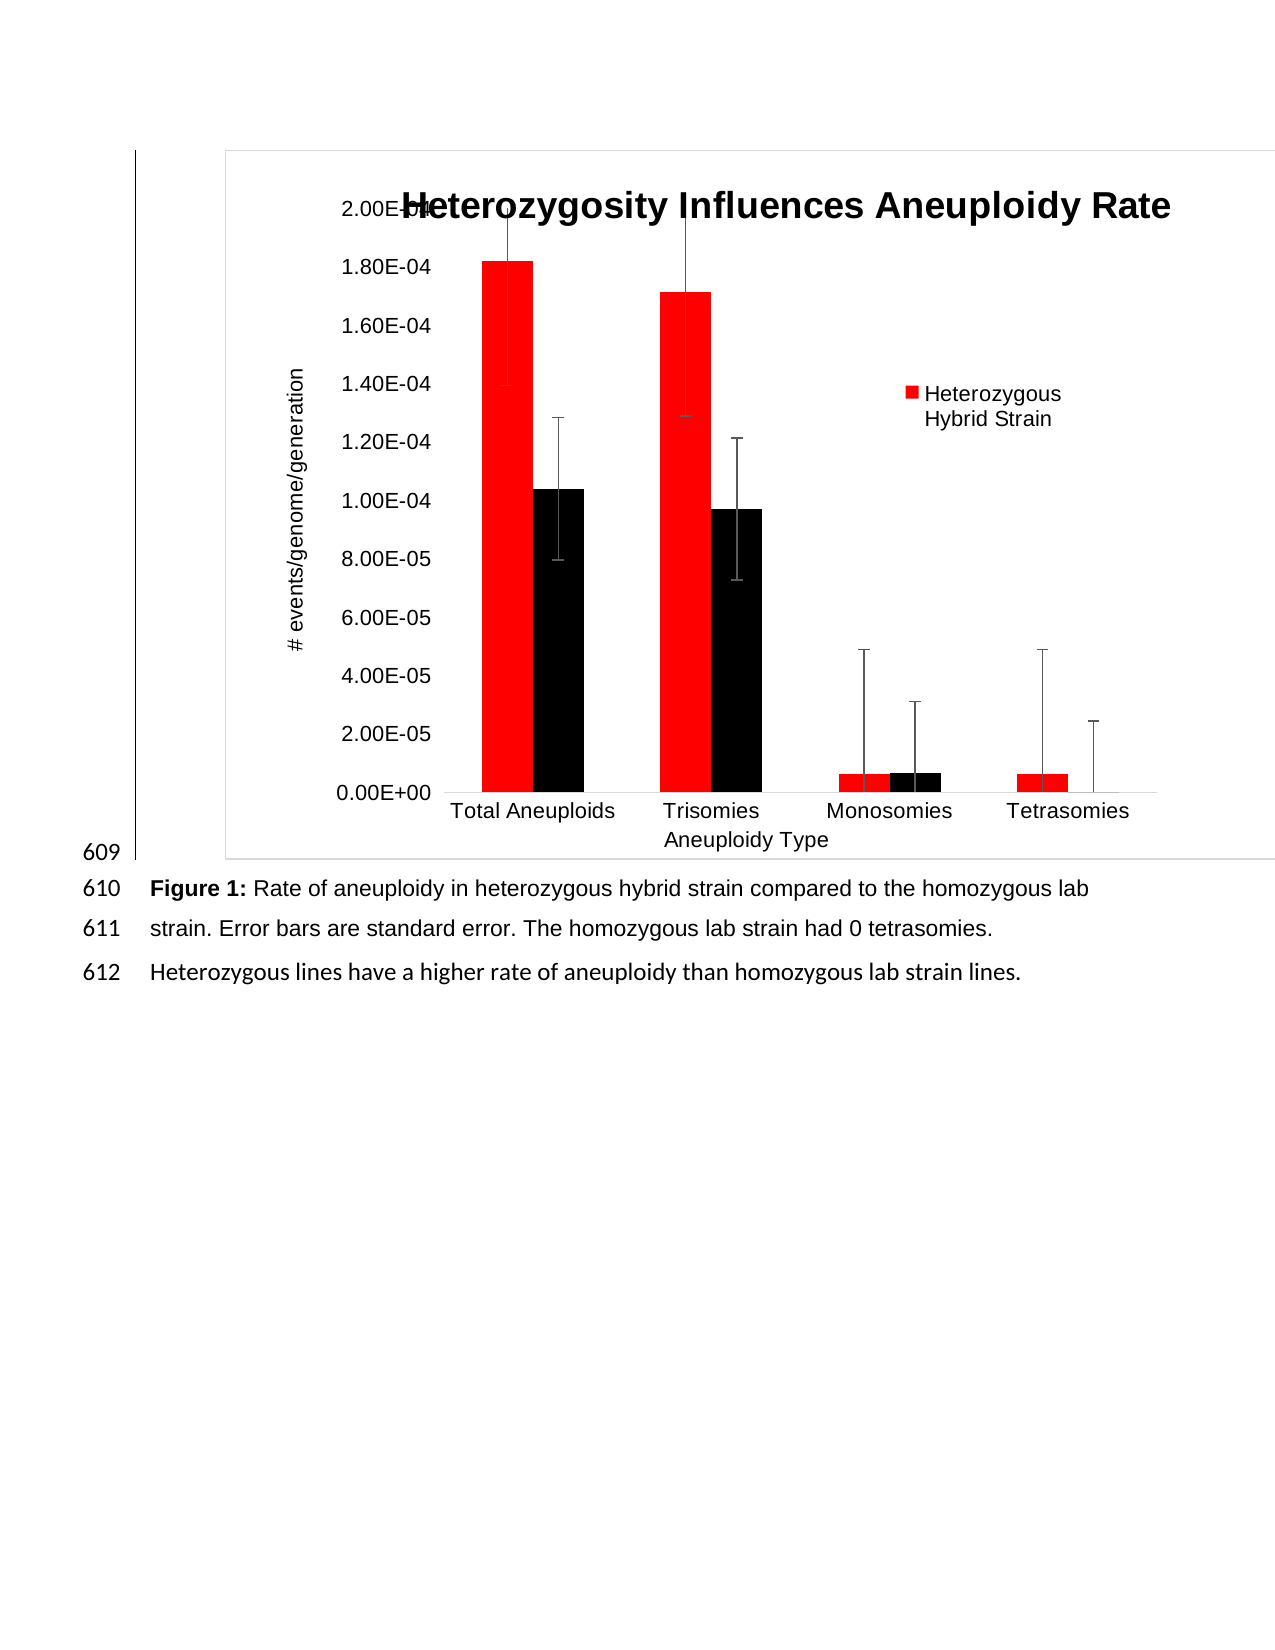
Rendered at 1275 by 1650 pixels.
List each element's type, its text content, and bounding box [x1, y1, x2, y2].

text Figure 1: Rate of aneuploidy in heterozygous hybrid strain compared to the homozygous lab strain. Error bars are standard error. The homozygous lab strain had 0 tetrasomies. Heterozygous lines have a higher rate of aneuploidy than homozygous lab strain lines. [150, 875, 1125, 987]
